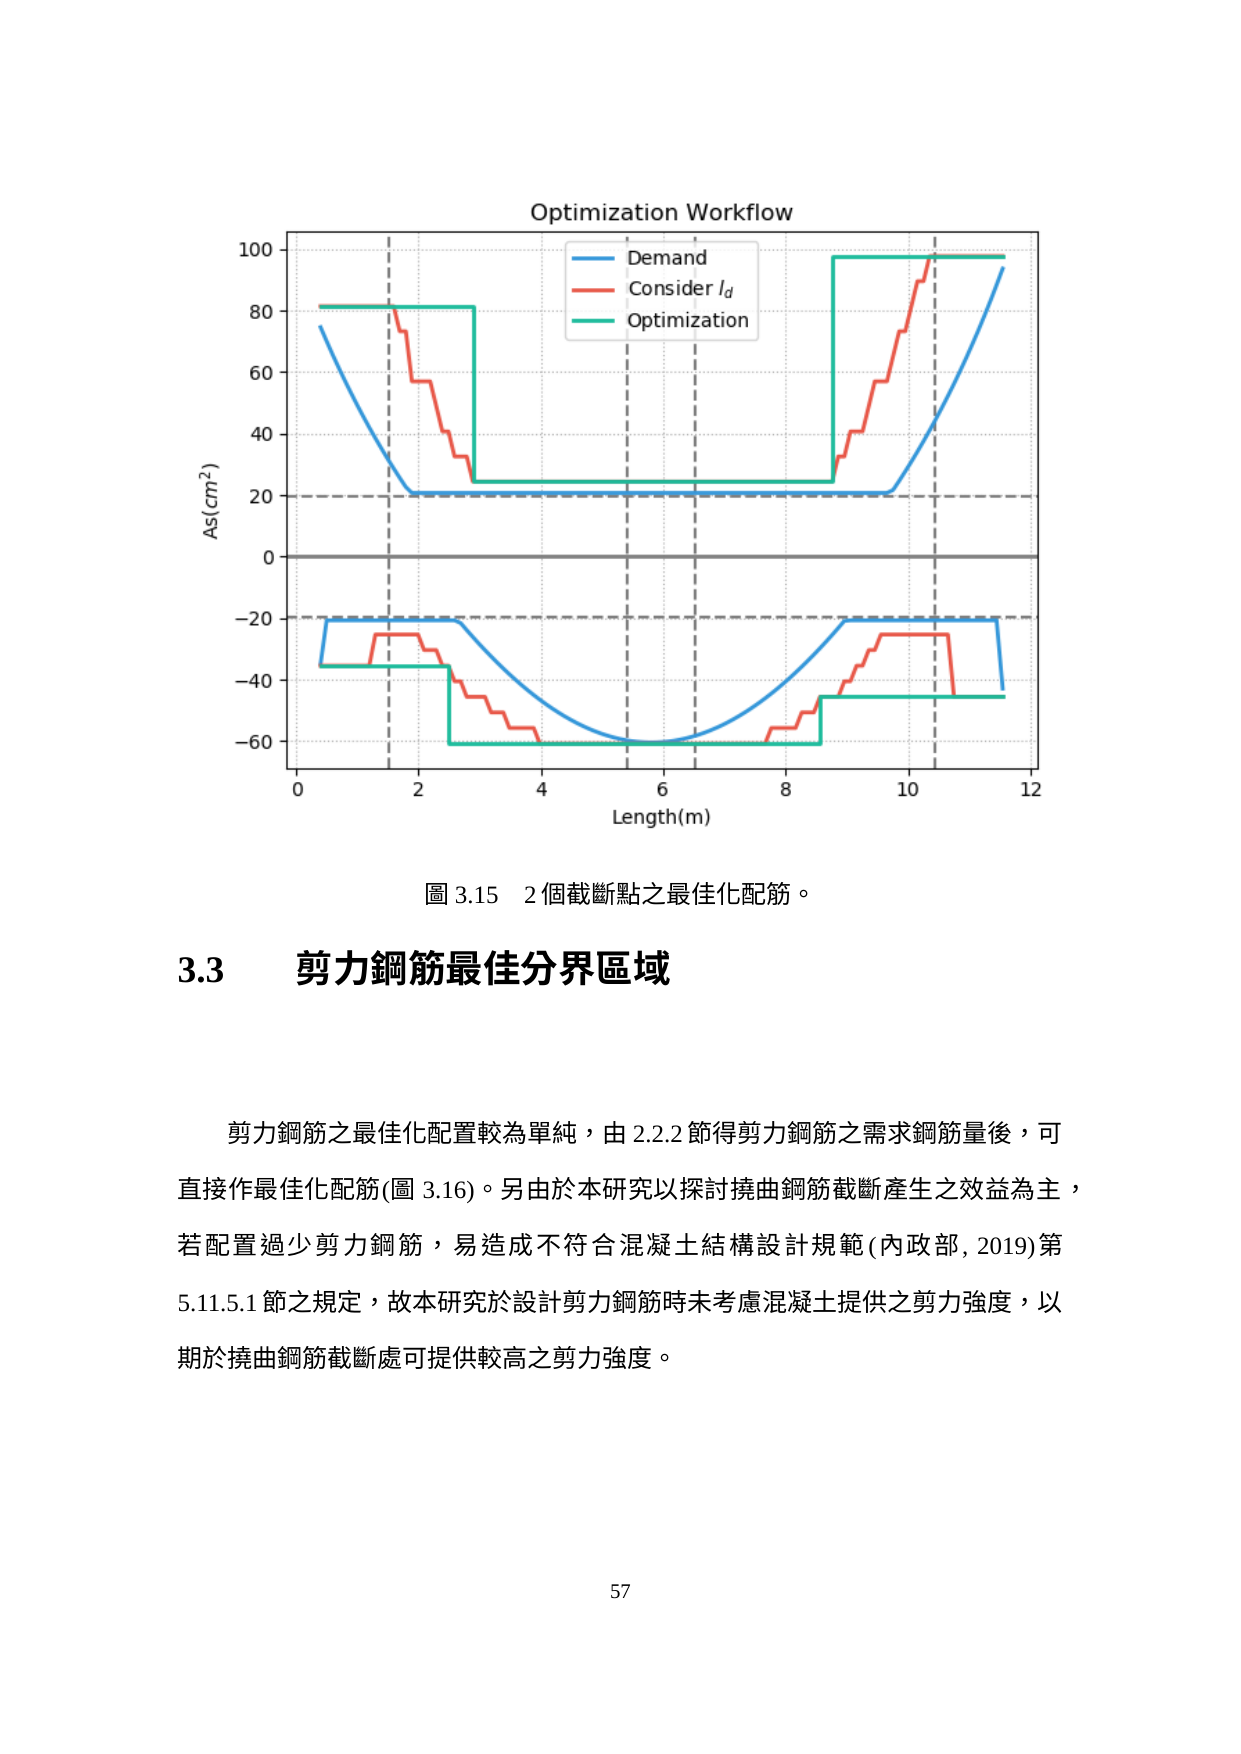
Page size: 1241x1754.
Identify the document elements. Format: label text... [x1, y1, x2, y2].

picture [177, 184, 1063, 849]
subtitle 剪力鋼筋最佳分界區域 [177, 929, 1063, 1004]
